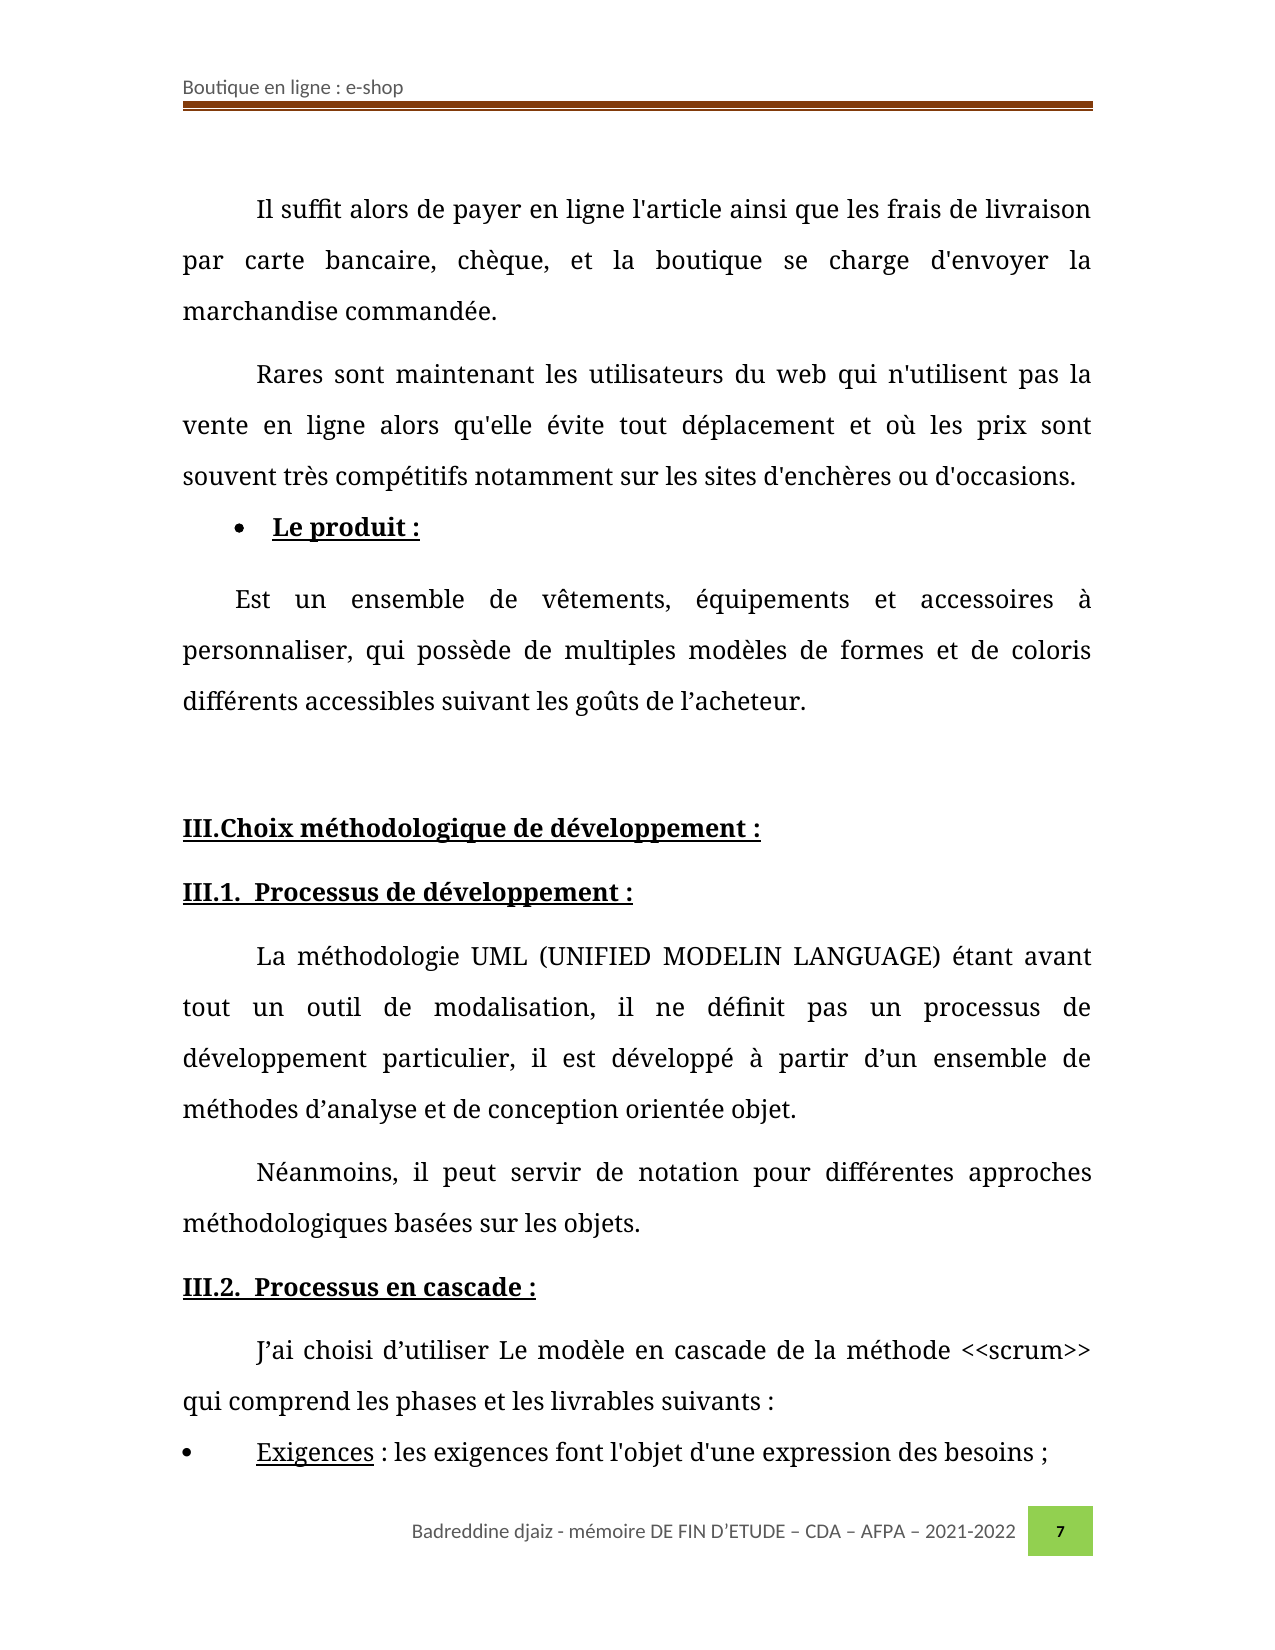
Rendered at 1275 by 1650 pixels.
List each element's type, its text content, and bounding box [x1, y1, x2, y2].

text J’ai choisi d’utiliser Le modèle en cascade de la méthode <<scrum>> qui comprend les phases et les livrables suivants : [182, 1333, 1093, 1418]
text Est un ensemble de vêtements, équipements et accessoires à personnaliser, qui possède de multiples modèles de formes et de coloris différents accessibles suivant les goûts de l’acheteur. [182, 582, 1093, 718]
text Rares sont maintenant les utilisateurs du web qui n'utilisent pas la vente en ligne alors qu'elle évite tout déplacement et où les prix sont souvent très compétitifs notamment sur les sites d'enchères ou d'occasions. [182, 357, 1093, 493]
list Exigences : les exigences font l'objet d'une expression des besoins ; [182, 1435, 1093, 1469]
text La méthodologie UML (UNIFIED MODELIN LANGUAGE) étant avant tout un outil de modalisation, il ne définit pas un processus de développement particulier, il est développé à partir d’un ensemble de méthodes d’analyse et de conception orientée objet. [182, 938, 1093, 1125]
text III.1. Processus de développement : [182, 874, 1093, 909]
text Néanmoins, il peut servir de notation pour différentes approches méthodologiques basées sur les objets. [182, 1155, 1093, 1240]
text III.Choix méthodologique de développement : [182, 811, 1093, 845]
text III.2. Processus en cascade : [182, 1269, 1093, 1303]
list Le produit : [235, 510, 1093, 544]
text Il suffit alors de payer en ligne l'article ainsi que les frais de livraison par carte bancaire, chèque, et la boutique se charge d'envoyer la marchandise commandée. [182, 191, 1093, 327]
